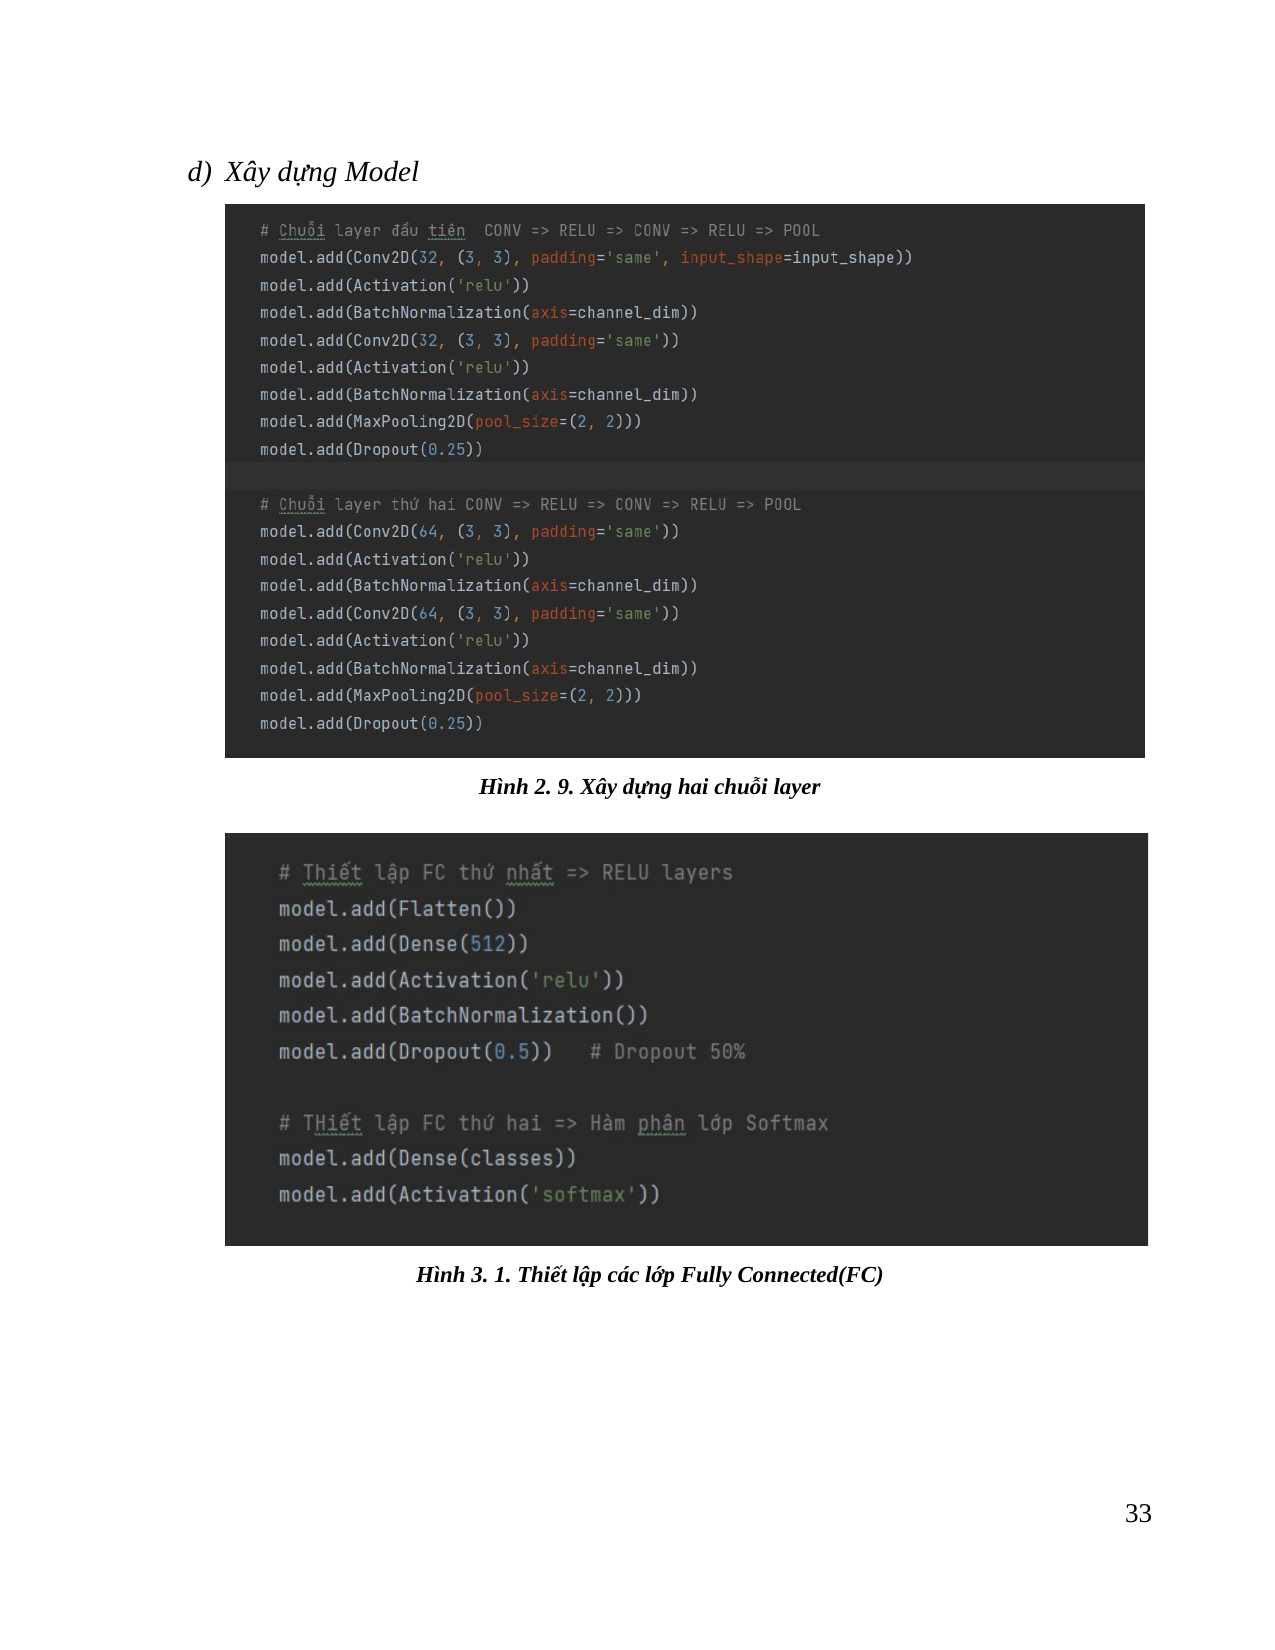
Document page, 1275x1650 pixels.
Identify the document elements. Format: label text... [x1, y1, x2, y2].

picture [225, 833, 1149, 1246]
subtitle Xây dựng Model [187, 154, 1152, 188]
picture [225, 204, 1145, 758]
